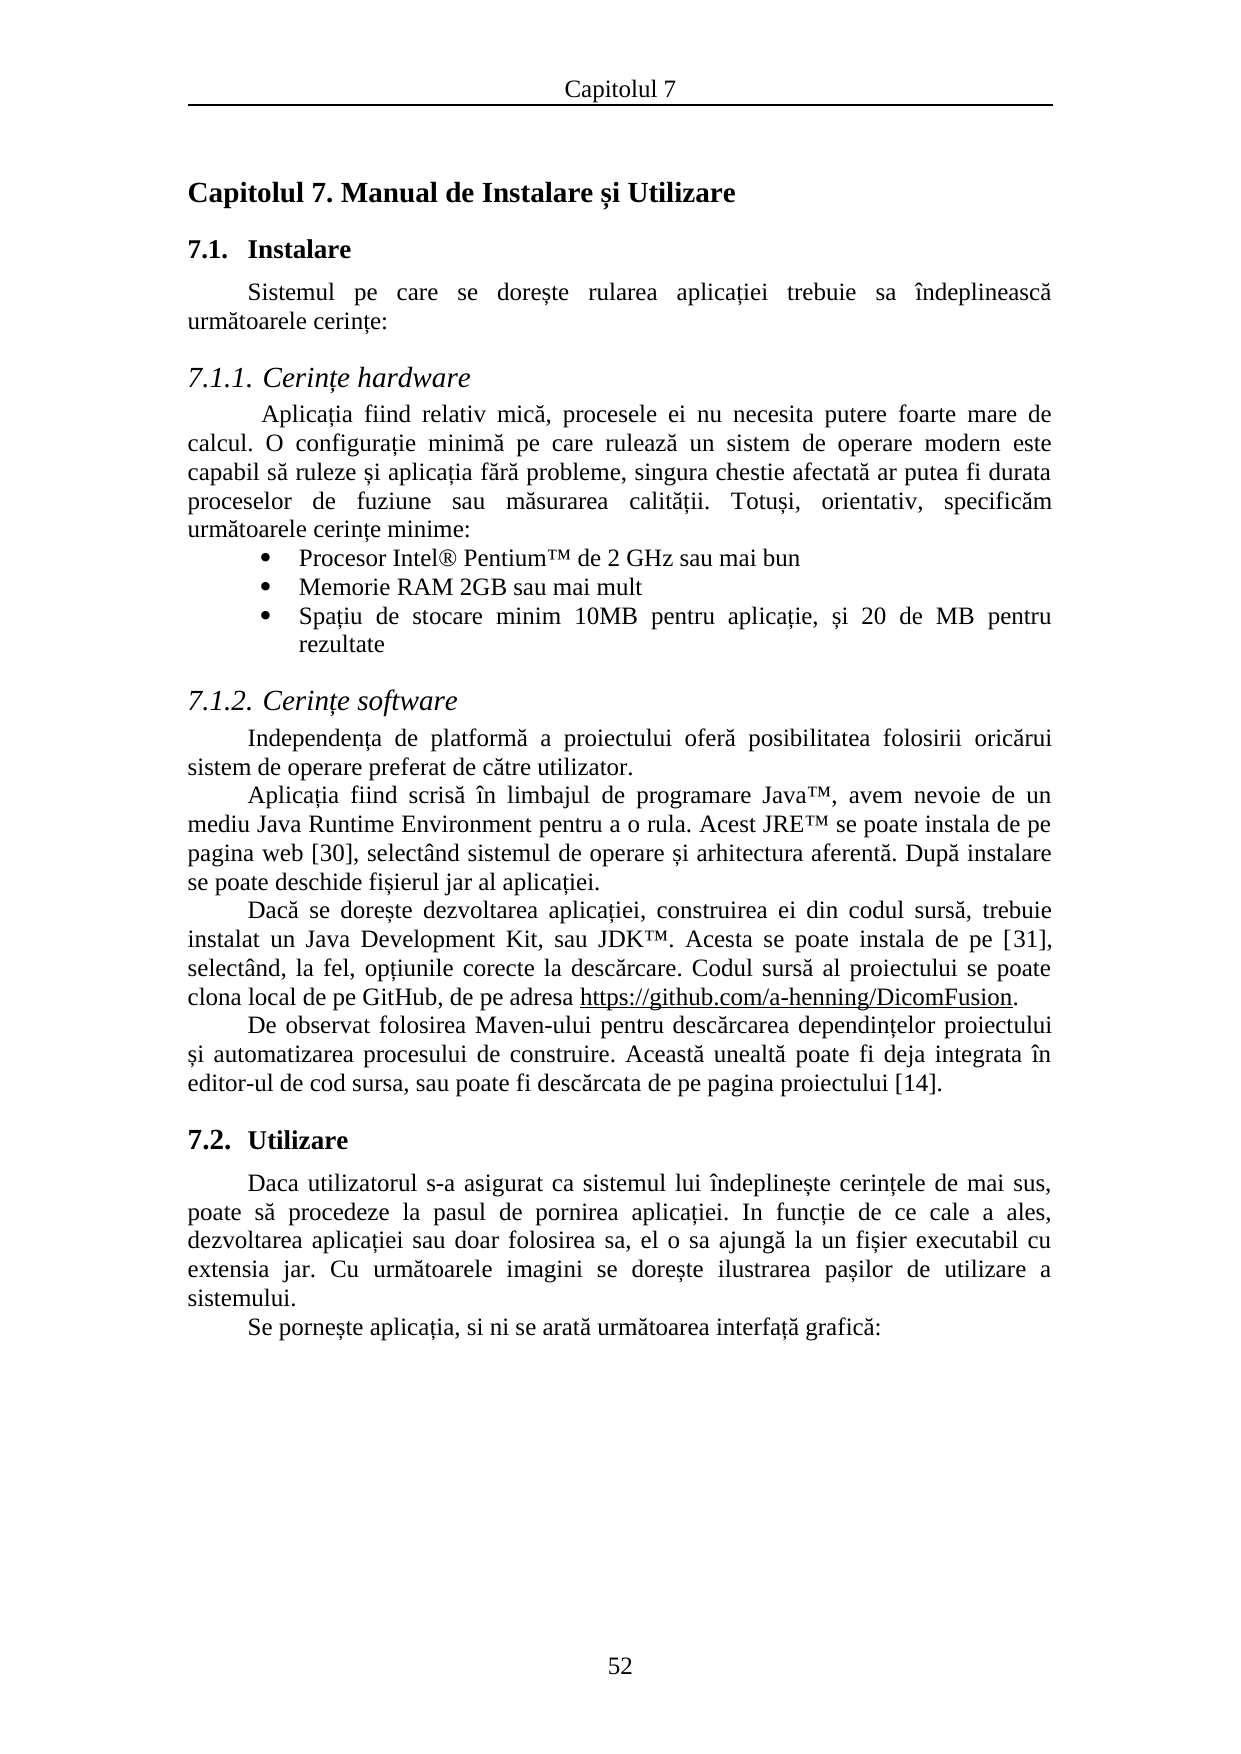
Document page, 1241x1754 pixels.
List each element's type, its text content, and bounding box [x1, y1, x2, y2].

subtitle Cerințe hardware [187, 360, 1053, 393]
list Memorie RAM 2GB sau mai mult [261, 572, 1053, 601]
text Se pornește aplicația, si ni se arată următoarea interfață grafică: [187, 1312, 1053, 1340]
text Aplicația fiind scrisă în limbajul de programare Java™, avem nevoie de un mediu Java Runtime Environment pentru a o rula. Acest JRE™ se poate instala de pe pagina web [], selectând sistemul de operare și arhitectura aferentă. După instalare se poate deschide fișierul jar al aplicației. [187, 781, 1053, 896]
text Dacă se dorește dezvoltarea aplicației, construirea ei din codul sursă, trebuie instalat un Java Development Kit, sau JDK™. Acesta se poate instala de pe [], selectând, la fel, opțiunile corecte la descărcare. Codul sursă al proiectului se poate clona local de pe GitHub, de pe adresa https://github.com/a-henning/DicomFusion. [187, 896, 1053, 1011]
subtitle Utilizare [187, 1122, 1053, 1155]
text Aplicația fiind relativ mică, procesele ei nu necesita putere foarte mare de calcul. O configurație minimă pe care rulează un sistem de operare modern este capabil să ruleze și aplicația fără probleme, singura chestie afectată ar putea fi durata proceselor de fuziune sau măsurarea calității. Totuși, orientativ, specificăm următoarele cerințe minime: [187, 399, 1053, 543]
subtitle Manual de Instalare și Utilizare [187, 175, 1053, 208]
list Procesor Intel® Pentium™ de 2 GHz sau mai bun [261, 543, 1053, 572]
text Independența de platformă a proiectului oferă posibilitatea folosirii oricărui sistem de operare preferat de către utilizator. [187, 723, 1053, 781]
list Spațiu de stocare minim 10MB pentru aplicație, și 20 de MB pentru rezultate [261, 601, 1053, 658]
text De observat folosirea Maven-ului pentru descărcarea dependințelor proiectului și automatizarea procesului de construire. Această unealtă poate fi deja integrata în editor-ul de cod sursa, sau poate fi descărcata de pe pagina proiectului [14]. [187, 1011, 1053, 1097]
text Sistemul pe care se dorește rularea aplicației trebuie sa îndeplinească următoarele cerințe: [187, 277, 1053, 335]
subtitle Cerințe software [187, 683, 1053, 717]
text Daca utilizatorul s-a asigurat ca sistemul lui îndeplinește cerințele de mai sus, poate să procedeze la pasul de pornirea aplicației. In funcție de ce cale a ales, dezvoltarea aplicației sau doar folosirea sa, el o sa ajungă la un fișier executabil cu extensia jar. Cu următoarele imagini se dorește ilustrarea pașilor de utilizare a sistemului. [187, 1168, 1053, 1312]
subtitle Instalare [187, 233, 1053, 265]
